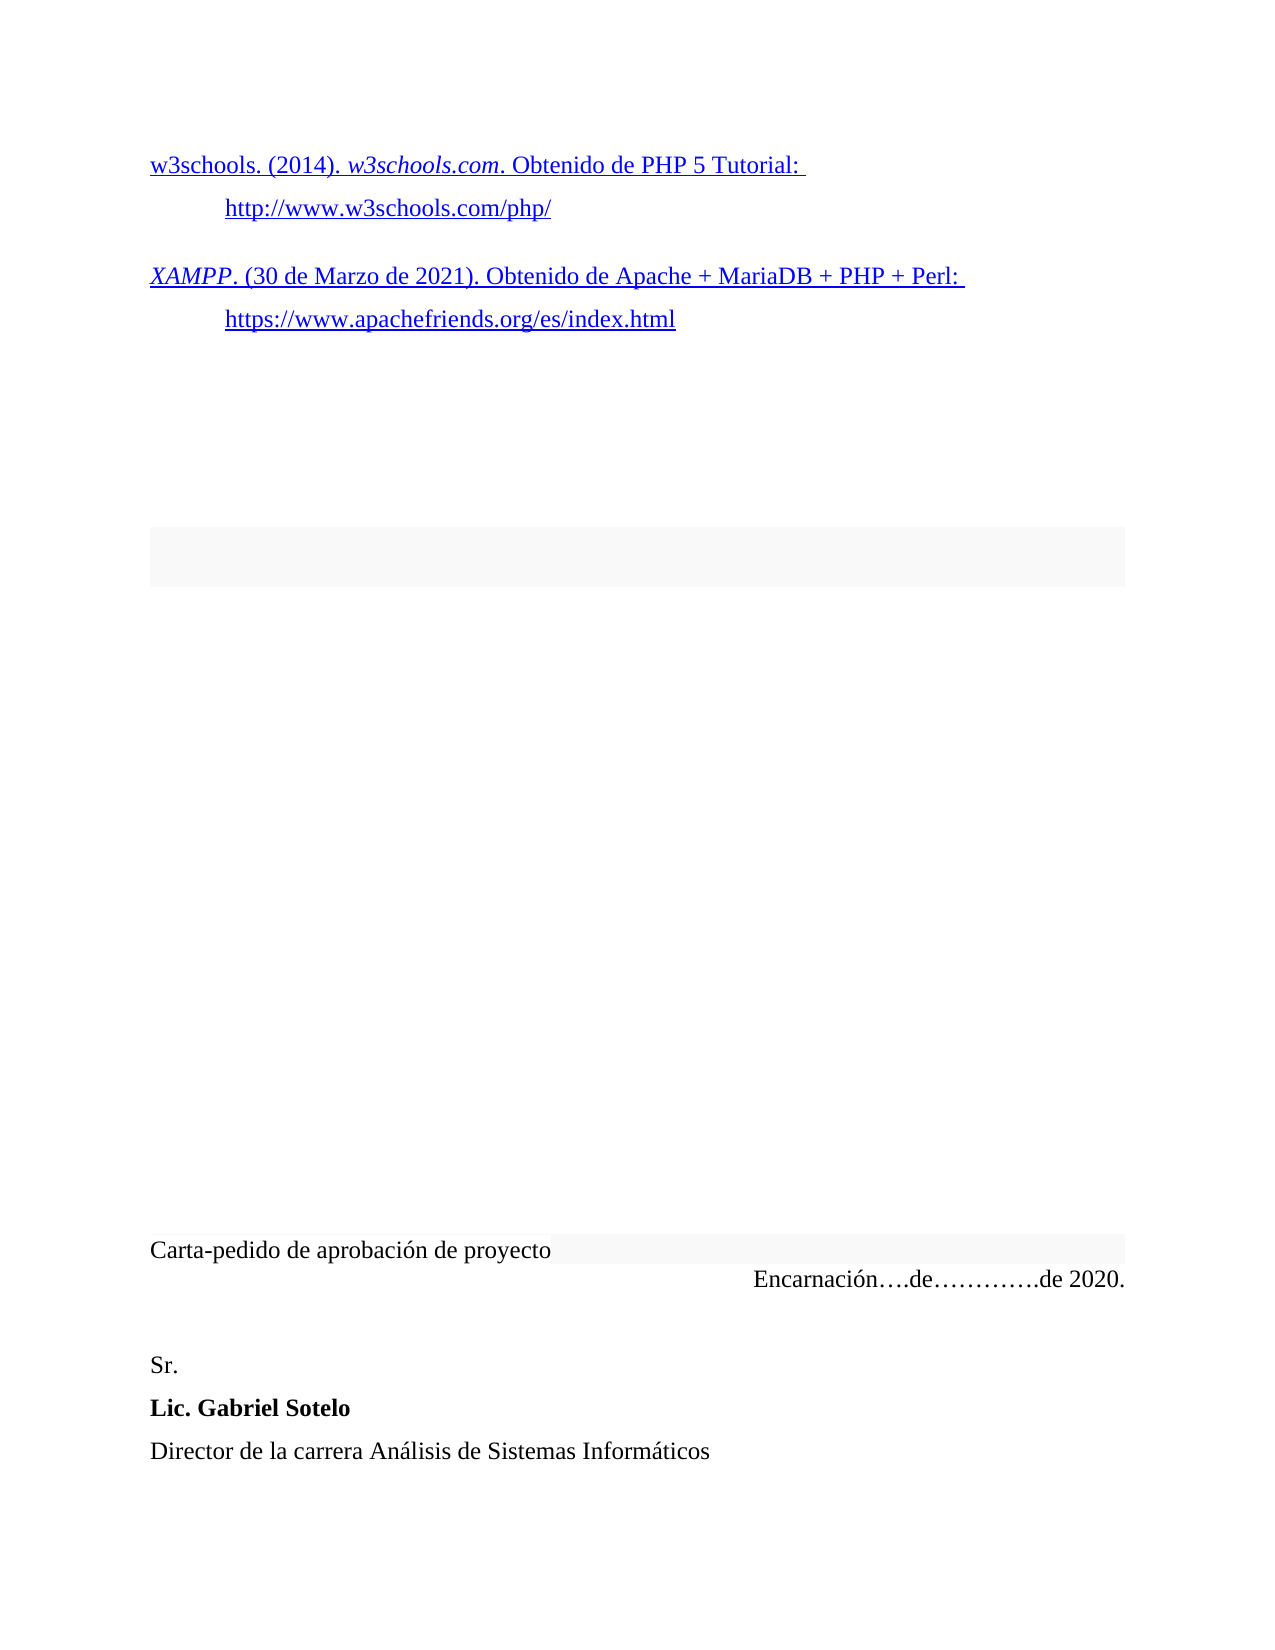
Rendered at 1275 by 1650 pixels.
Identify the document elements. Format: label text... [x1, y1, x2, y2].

text Sr. [150, 1350, 1125, 1379]
text XAMPP. (30 de Marzo de 2021). Obtenido de Apache + MariaDB + PHP + Perl: https://www.apachefriends.org/es/index.html [150, 261, 1125, 333]
text Lic. Gabriel Sotelo [150, 1393, 1125, 1422]
text Director de la carrera Análisis de Sistemas Informáticos [150, 1436, 1125, 1465]
text w3schools. (2014). w3schools.com. Obtenido de PHP 5 Tutorial: http://www.w3schools.com/php/ [150, 150, 1125, 222]
subtitle Carta-pedido de aprobación de proyecto [150, 1234, 1125, 1264]
text Encarnación….de………….de 2020. [150, 1264, 1125, 1292]
